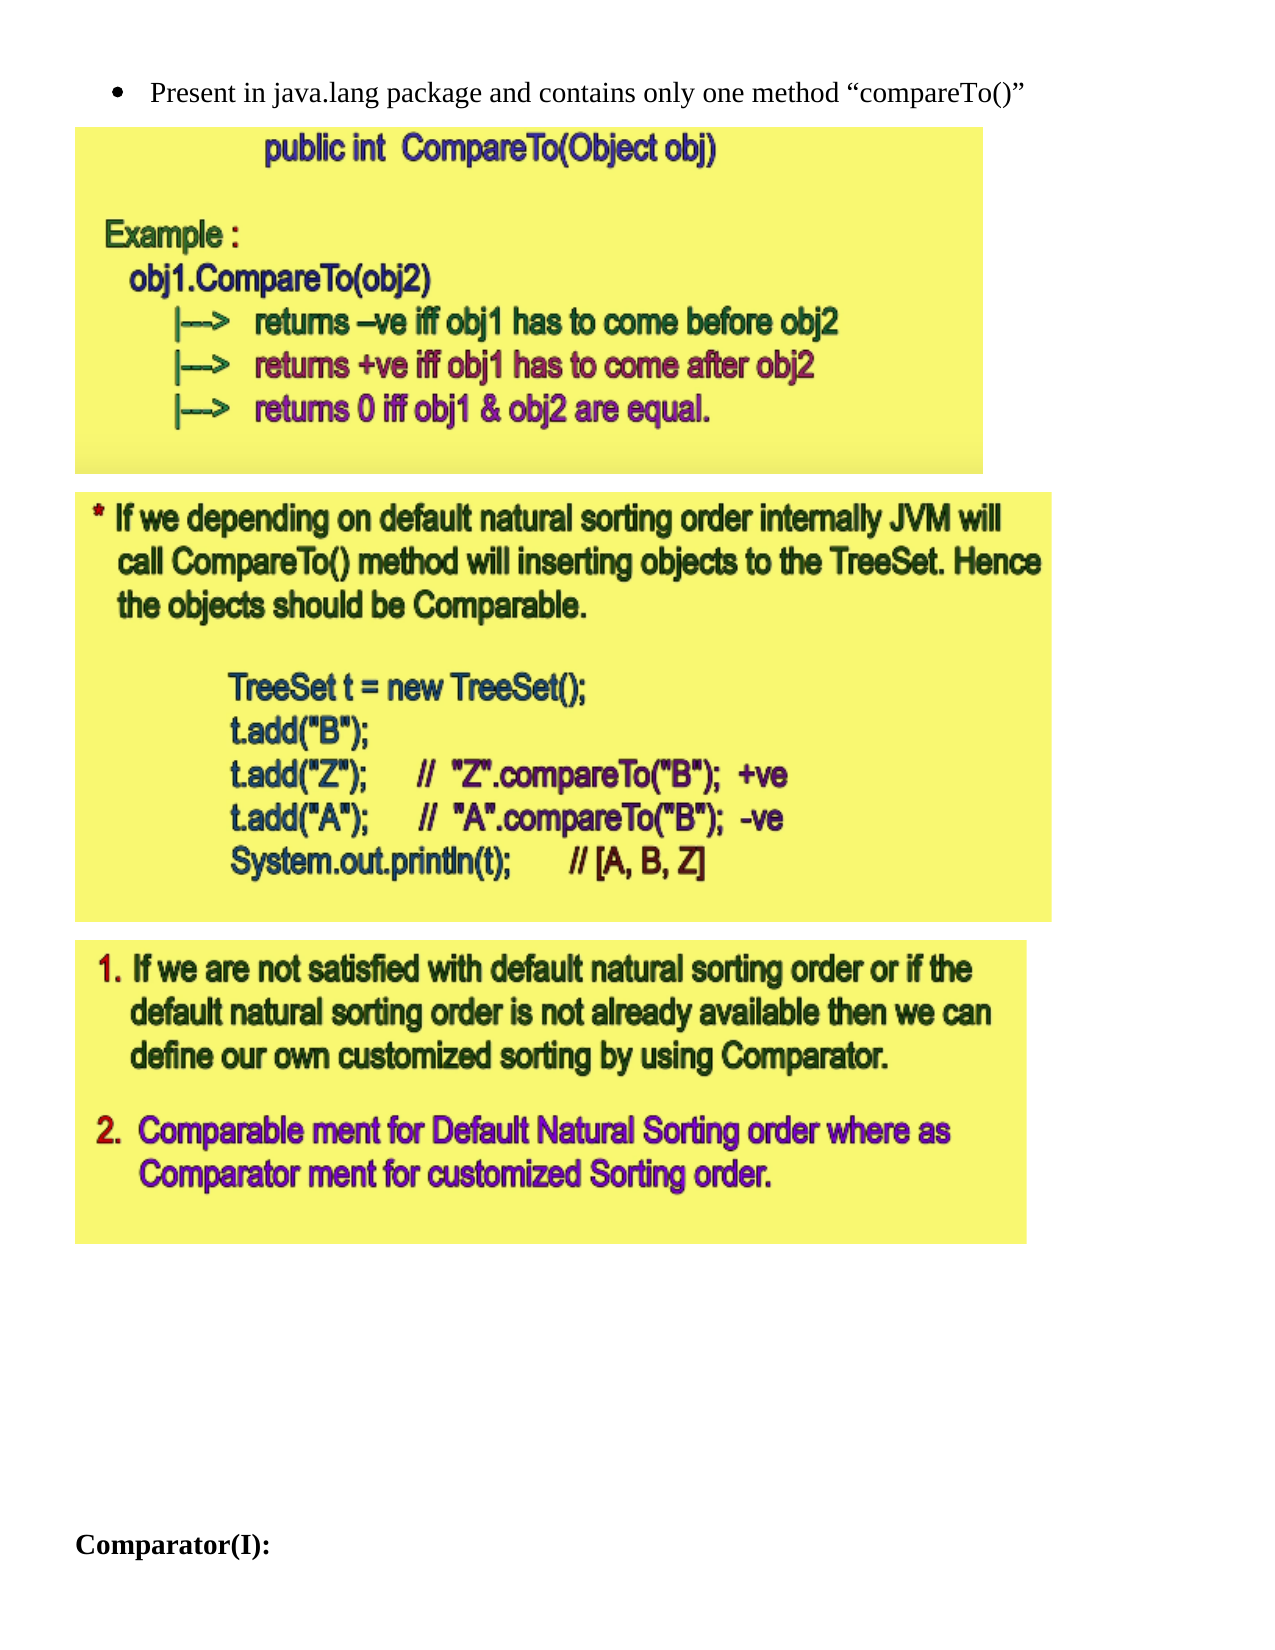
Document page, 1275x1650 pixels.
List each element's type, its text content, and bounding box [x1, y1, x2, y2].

list Present in java.lang package and contains only one method “compareTo()” [112, 75, 1200, 109]
picture [75, 492, 1052, 922]
picture [75, 940, 1027, 1244]
picture [75, 127, 983, 474]
text Comparator(I): [75, 1527, 1200, 1560]
